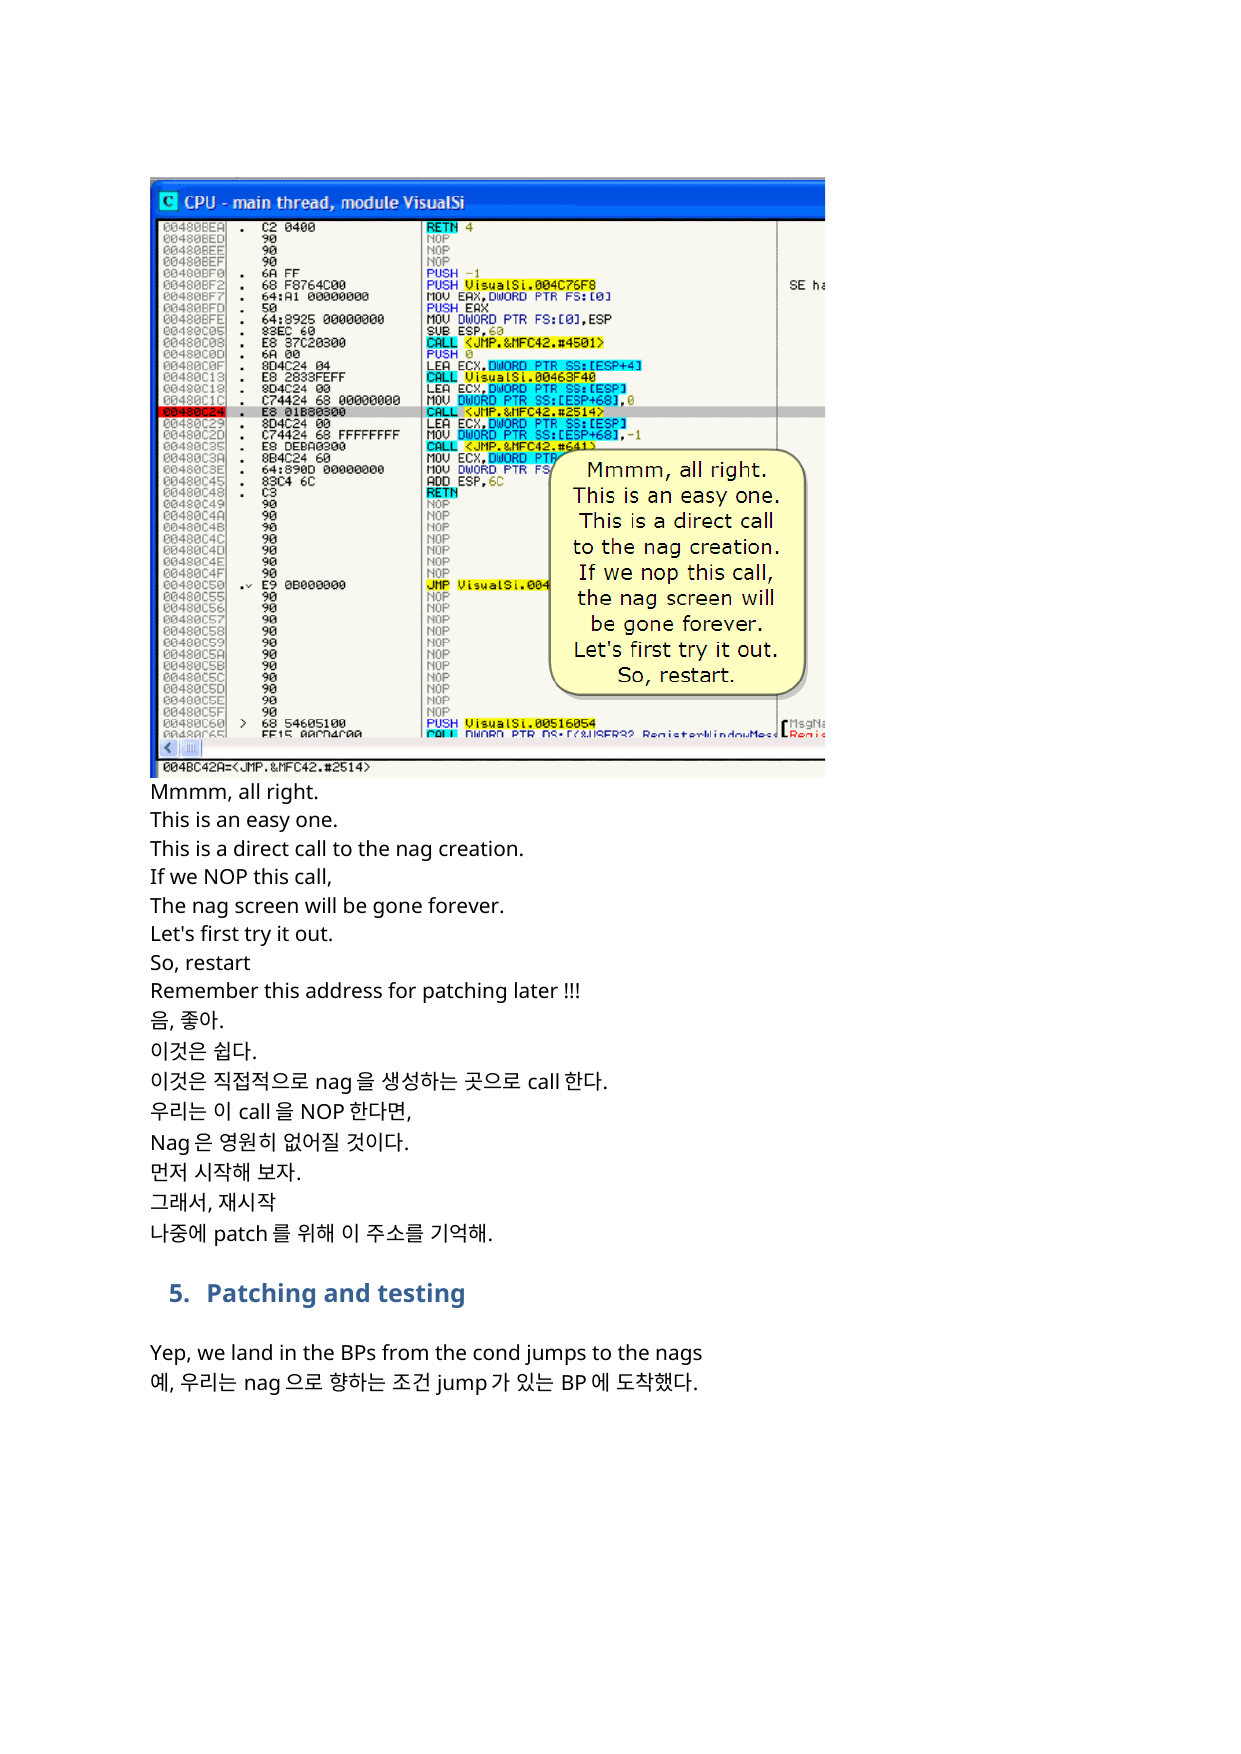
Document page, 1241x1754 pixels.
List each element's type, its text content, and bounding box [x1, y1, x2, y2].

text The nag screen will be gone forever. [150, 891, 1090, 919]
text Remember this address for patching later !!! [150, 976, 1090, 1005]
text 이것은 쉽다. [150, 1035, 1090, 1065]
text Yep, we land in the BPs from the cond jumps to the nags [150, 1338, 1090, 1367]
text This is a direct call to the nag creation. [150, 834, 1090, 862]
text 음, 좋아. [150, 1005, 1090, 1035]
text 먼저 시작해 보자. [150, 1156, 1090, 1187]
text 예, 우리는 nag으로 향하는 조건 jump가 있는 BP에 도착했다. [150, 1367, 1090, 1397]
text Nag은 영원히 없어질 것이다. [150, 1126, 1090, 1156]
text If we NOP this call, [150, 862, 1090, 891]
text 이것은 직접적으로 nag을 생성하는 곳으로 call한다. [150, 1065, 1090, 1096]
text 그래서, 재시작 [150, 1187, 1090, 1217]
picture [150, 177, 826, 778]
text Let's first try it out. [150, 919, 1090, 948]
list Patching and testing [169, 1276, 1090, 1310]
text Mmmm, all right. [150, 777, 1090, 806]
text This is an easy one. [150, 806, 1090, 834]
text So, restart [150, 948, 1090, 976]
text 우리는 이 call을 NOP한다면, [150, 1096, 1090, 1126]
text 나중에 patch를 위해 이 주소를 기억해. [150, 1217, 1090, 1247]
